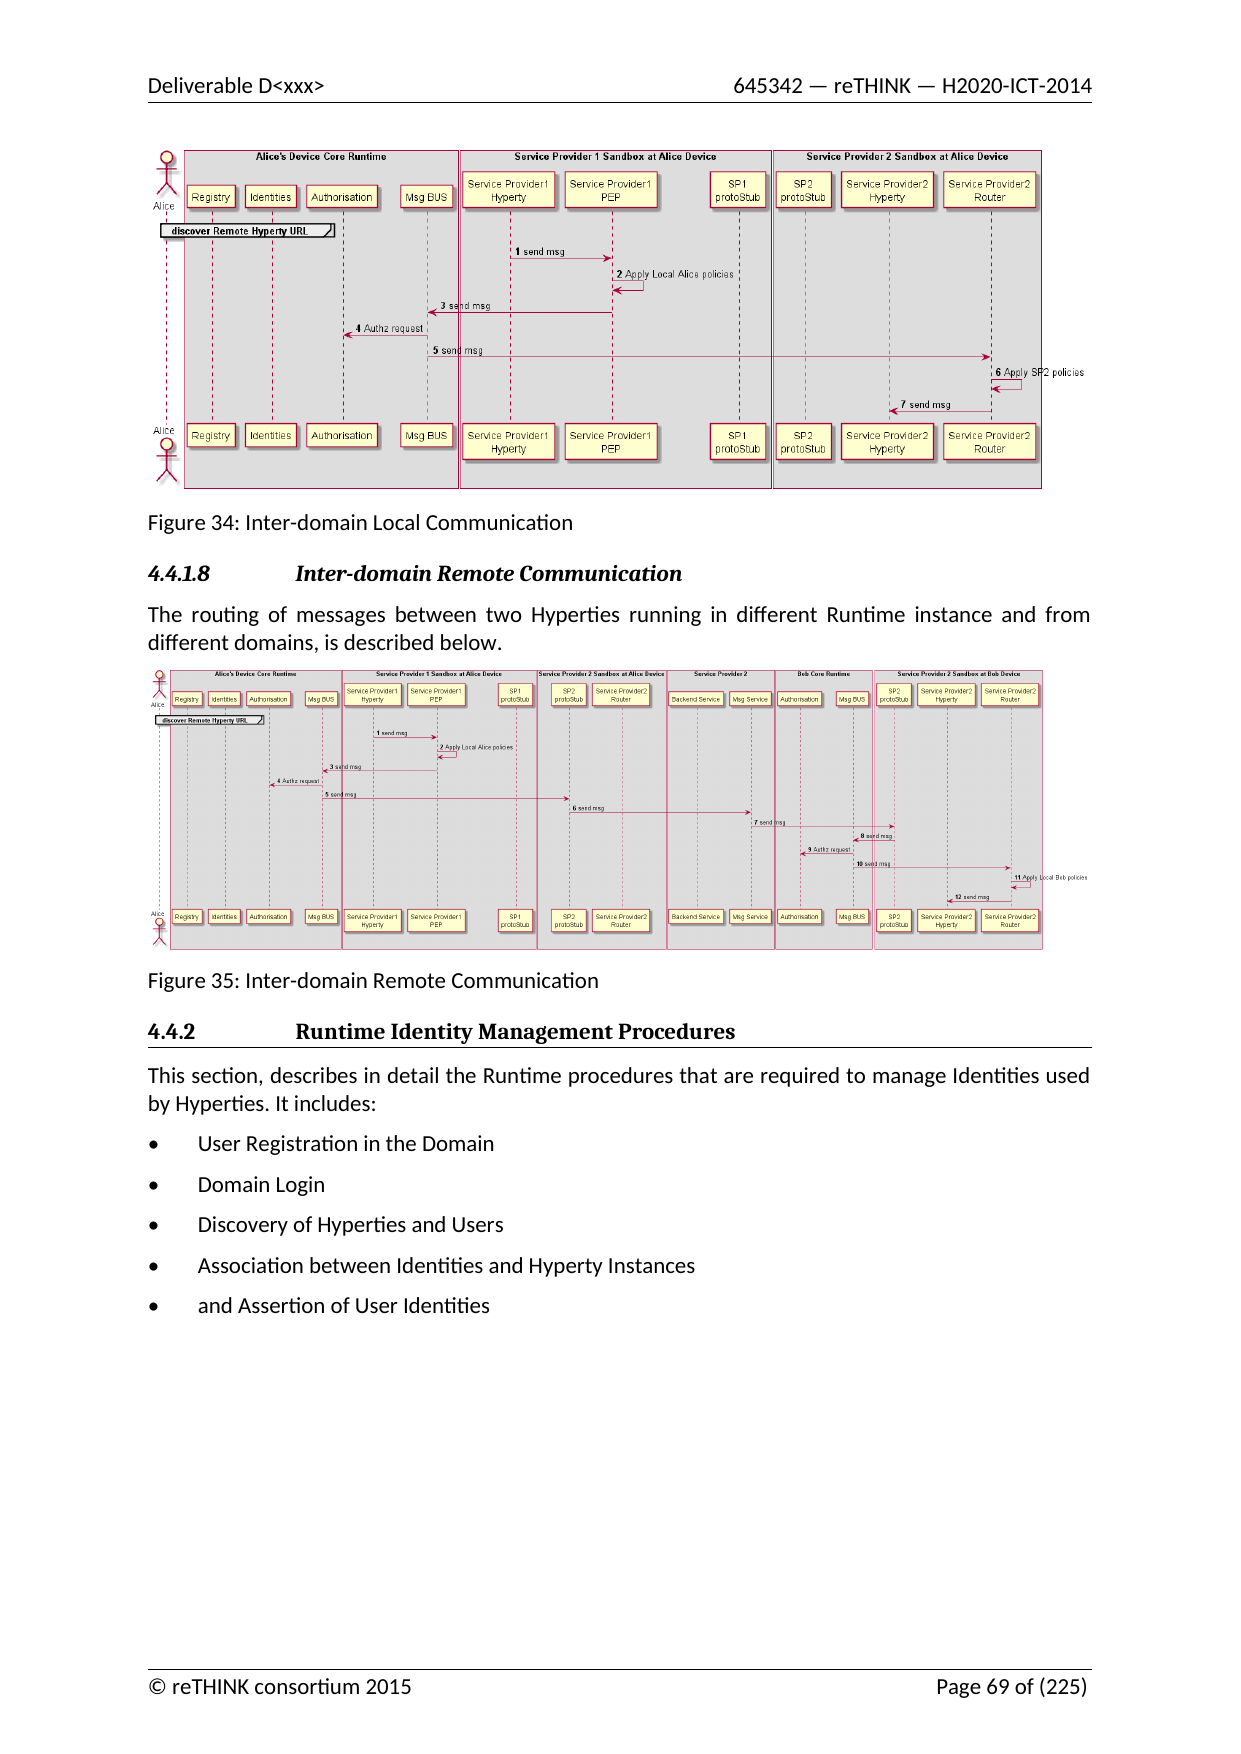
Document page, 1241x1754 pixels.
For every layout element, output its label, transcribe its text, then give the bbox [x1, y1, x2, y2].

list User Registration in the Domain [148, 1129, 1092, 1158]
list Association between Identities and Hyperty Instances [148, 1251, 1092, 1279]
list Discovery of Hyperties and Users [148, 1211, 1092, 1239]
text The routing of messages between two Hyperties running in different Runtime instance and from different domains, is described below. [148, 600, 1092, 656]
text Figure 35: Inter-domain Remote Communication [148, 966, 1092, 994]
text Figure 34: Inter-domain Local Communication [148, 508, 1092, 536]
picture [147, 147, 1092, 496]
subtitle Inter-domain Remote Communication [148, 561, 1092, 587]
subtitle Runtime Identity Management Procedures [148, 1019, 1092, 1047]
text This section, describes in detail the Runtime procedures that are required to manage Identities used by Hyperties. It includes: [148, 1061, 1092, 1117]
list and Assertion of User Identities [148, 1292, 1092, 1320]
picture [147, 668, 1092, 954]
list Domain Login [148, 1170, 1092, 1198]
